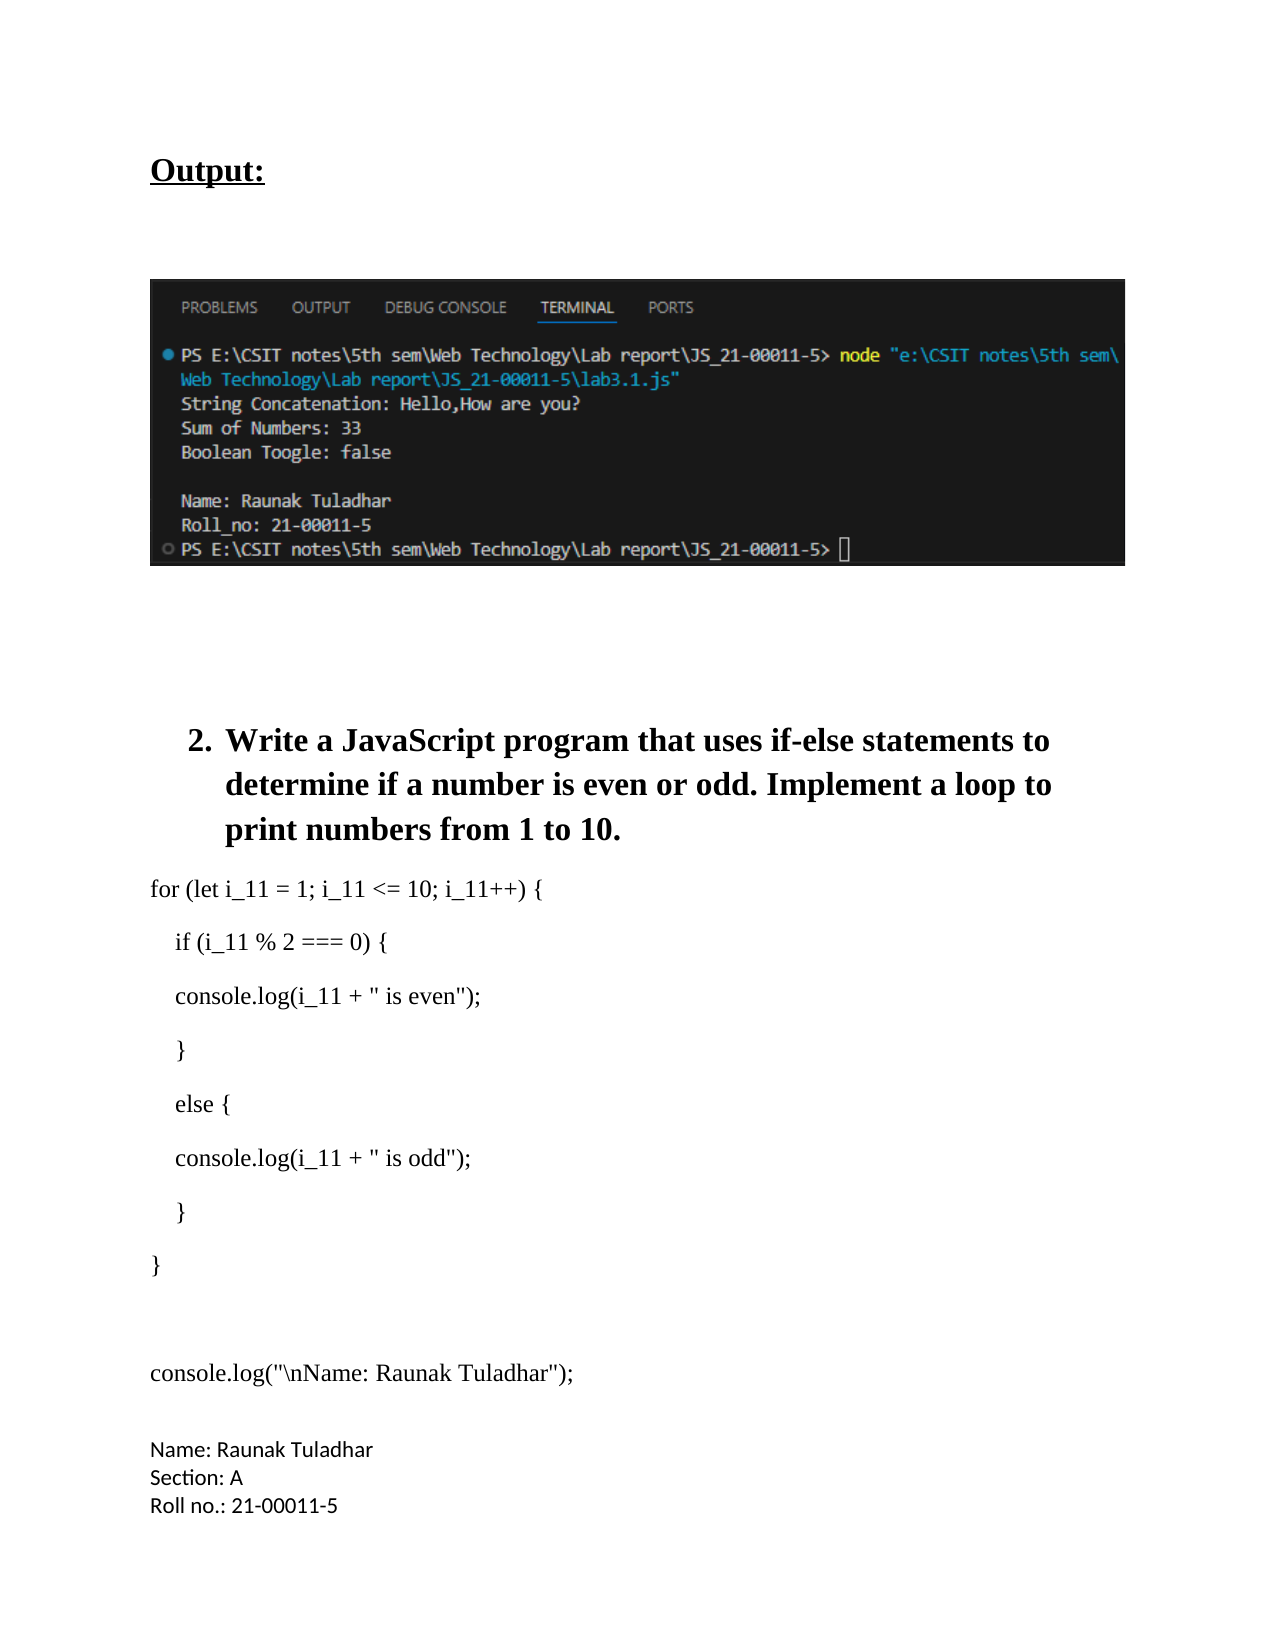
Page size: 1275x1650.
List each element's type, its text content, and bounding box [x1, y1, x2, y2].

text console.log(i_11 + " is odd"); [150, 1143, 1125, 1172]
text console.log("\nName: Raunak Tuladhar"); [150, 1358, 1125, 1387]
text if (i_11 % 2 === 0) { [150, 927, 1125, 956]
text for (let i_11 = 1; i_11 <= 10; i_11++) { [150, 874, 1125, 902]
text } [150, 1251, 1125, 1279]
text else { [150, 1089, 1125, 1118]
text Output: [150, 150, 1125, 188]
text } [150, 1197, 1125, 1226]
text console.log(i_11 + " is even"); [150, 981, 1125, 1010]
list Write a JavaScript program that uses if-else statements to determine if a number is even or odd. Implement a loop to print numbers from 1 to 10. [187, 721, 1125, 847]
text } [150, 1035, 1125, 1064]
picture [150, 279, 1125, 566]
